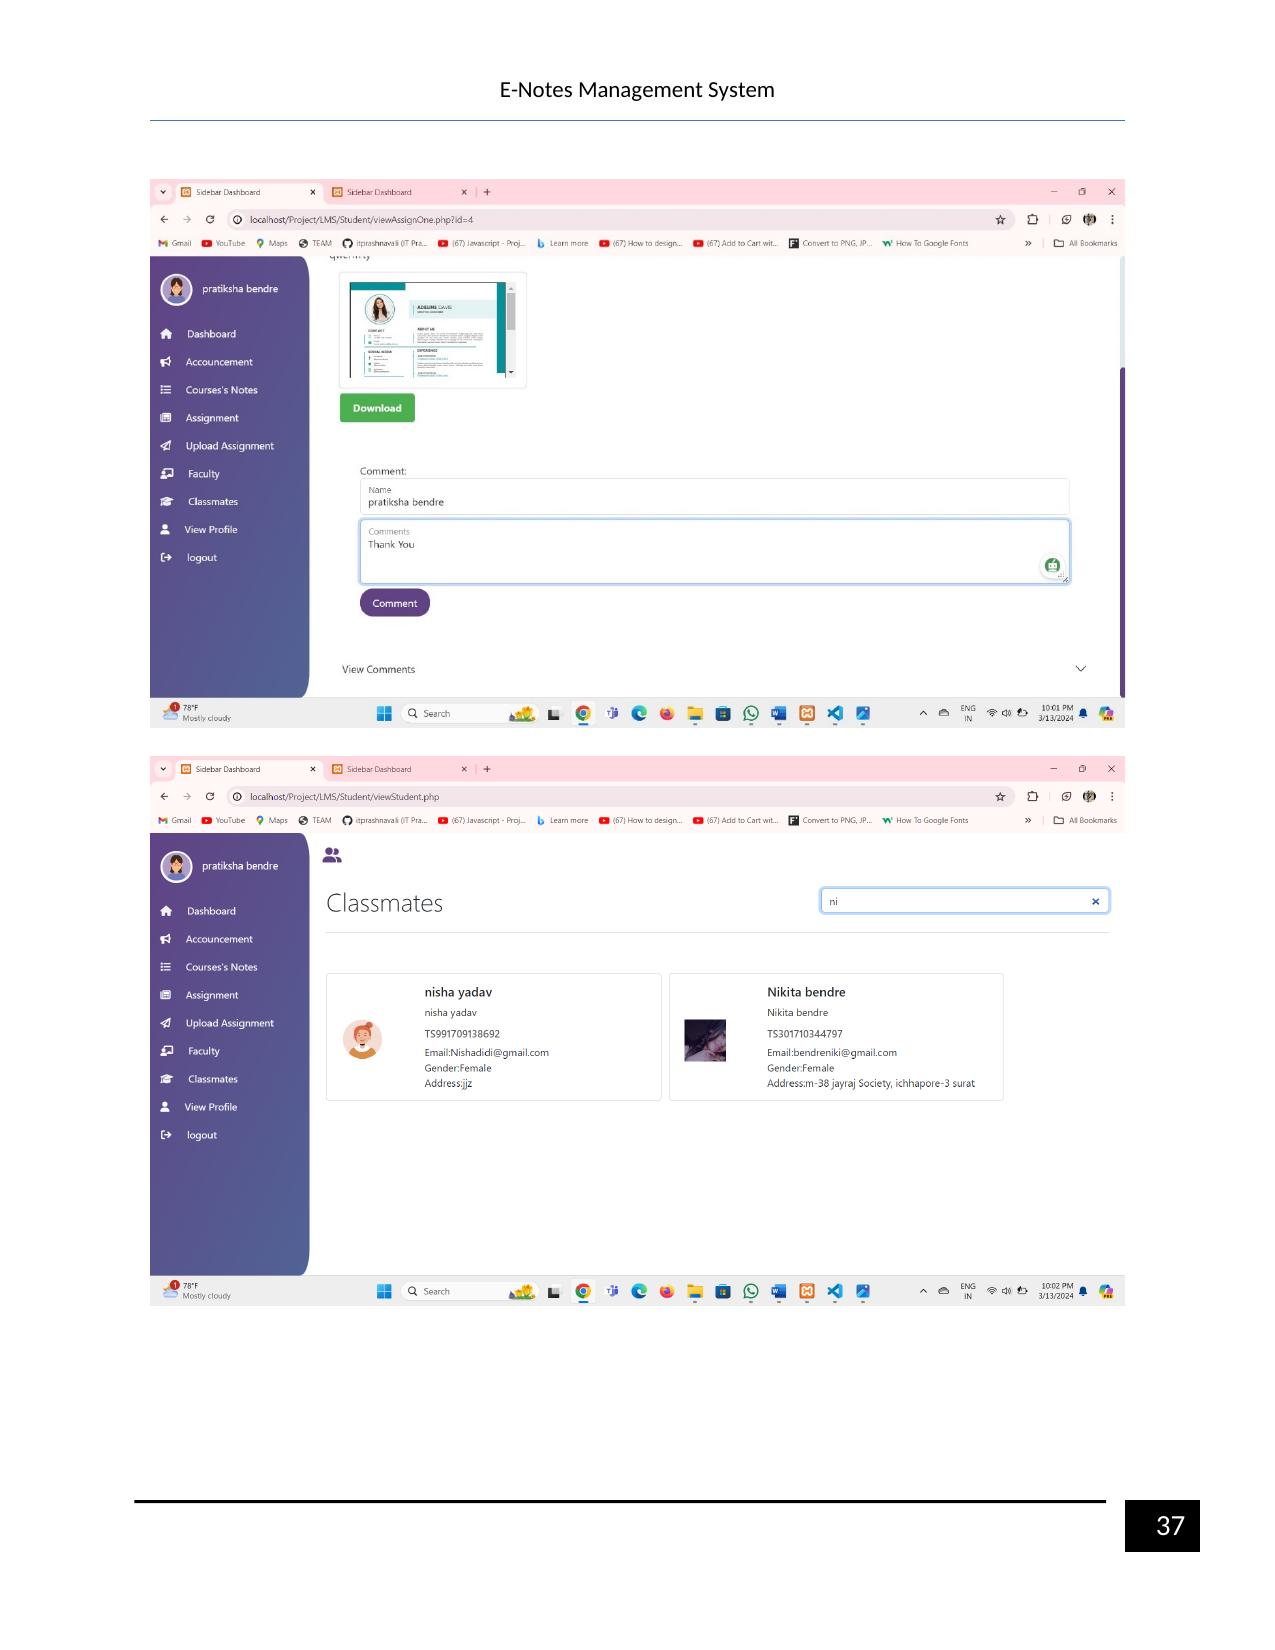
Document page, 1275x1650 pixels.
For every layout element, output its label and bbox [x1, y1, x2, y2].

picture [150, 756, 1125, 1306]
picture [150, 179, 1125, 728]
